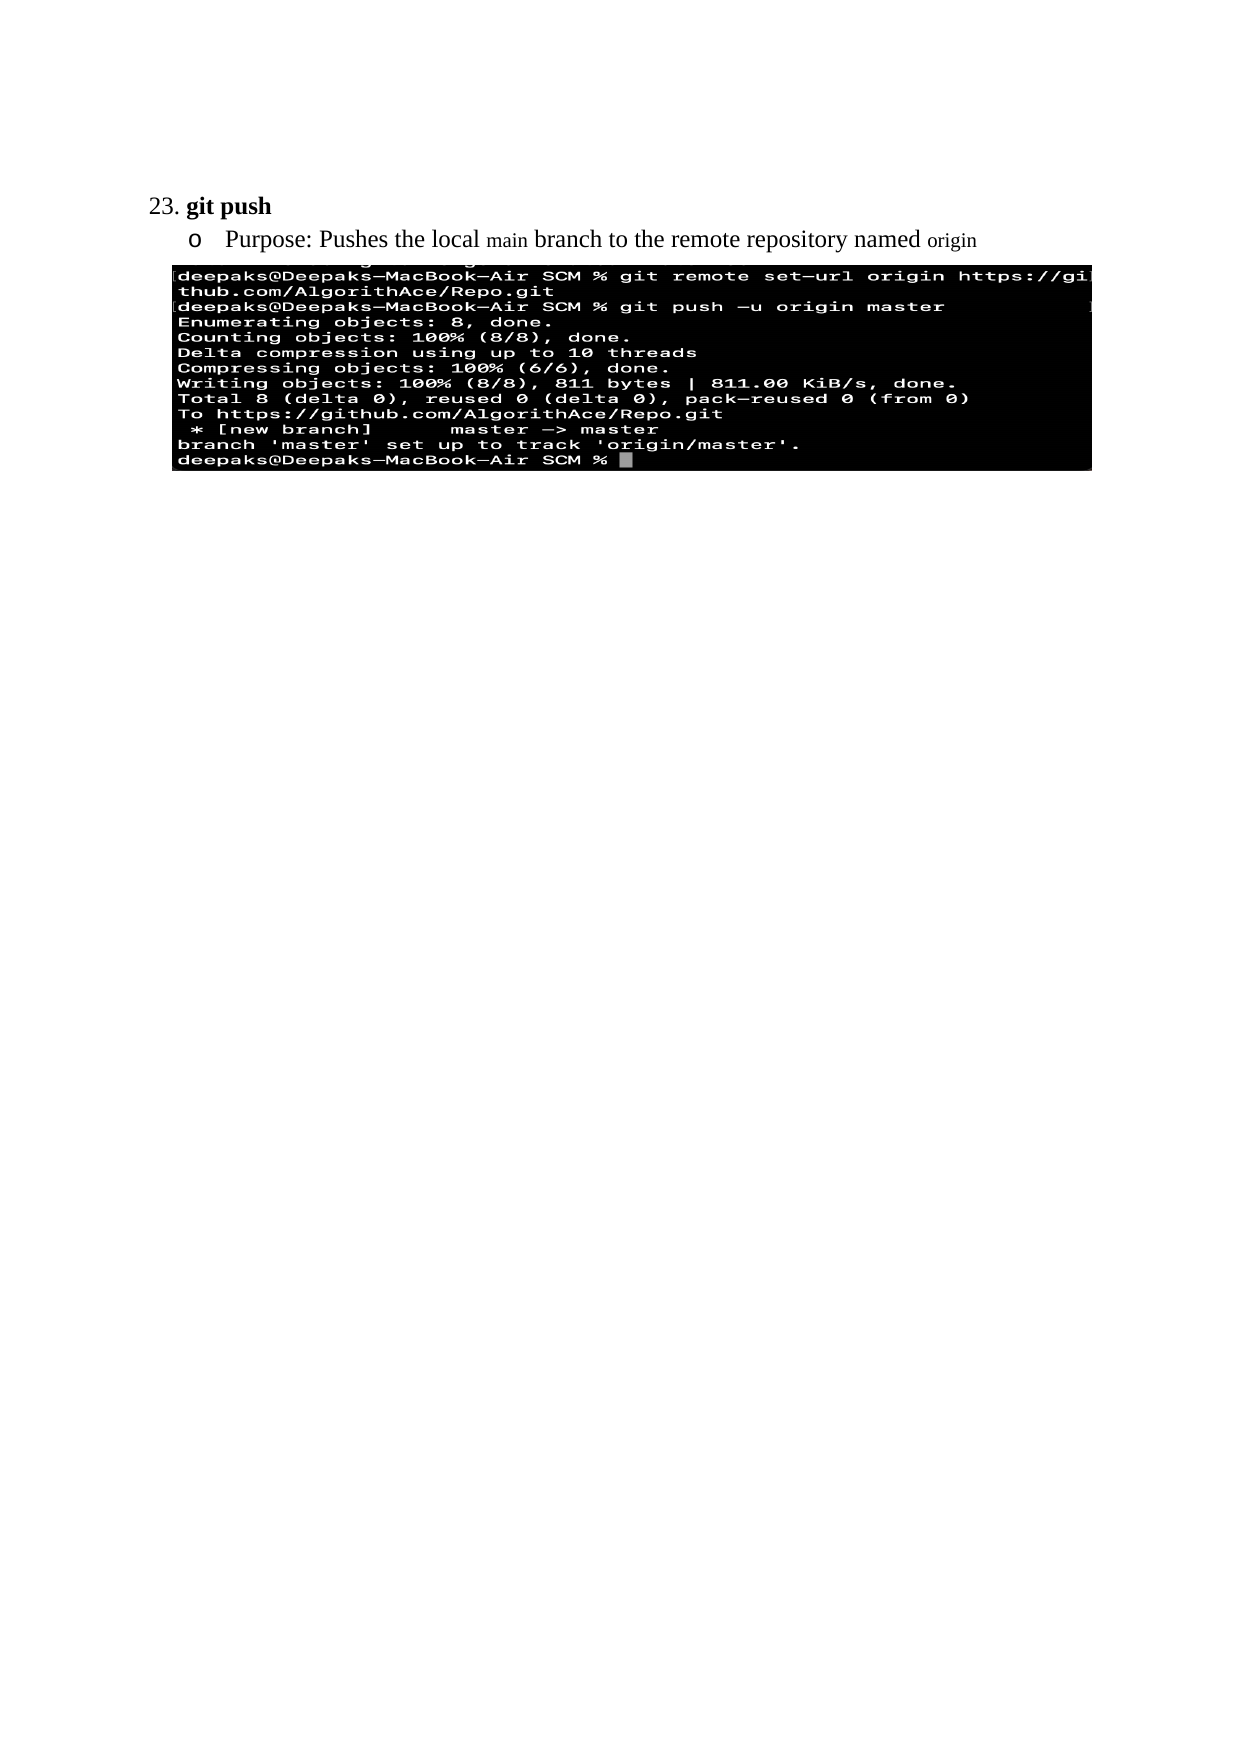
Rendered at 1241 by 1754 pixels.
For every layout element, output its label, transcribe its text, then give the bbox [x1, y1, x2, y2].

list git push [149, 191, 1165, 219]
list Purpose: Pushes the local main branch to the remote repository named origin [187, 224, 1165, 254]
picture [171, 265, 1092, 471]
